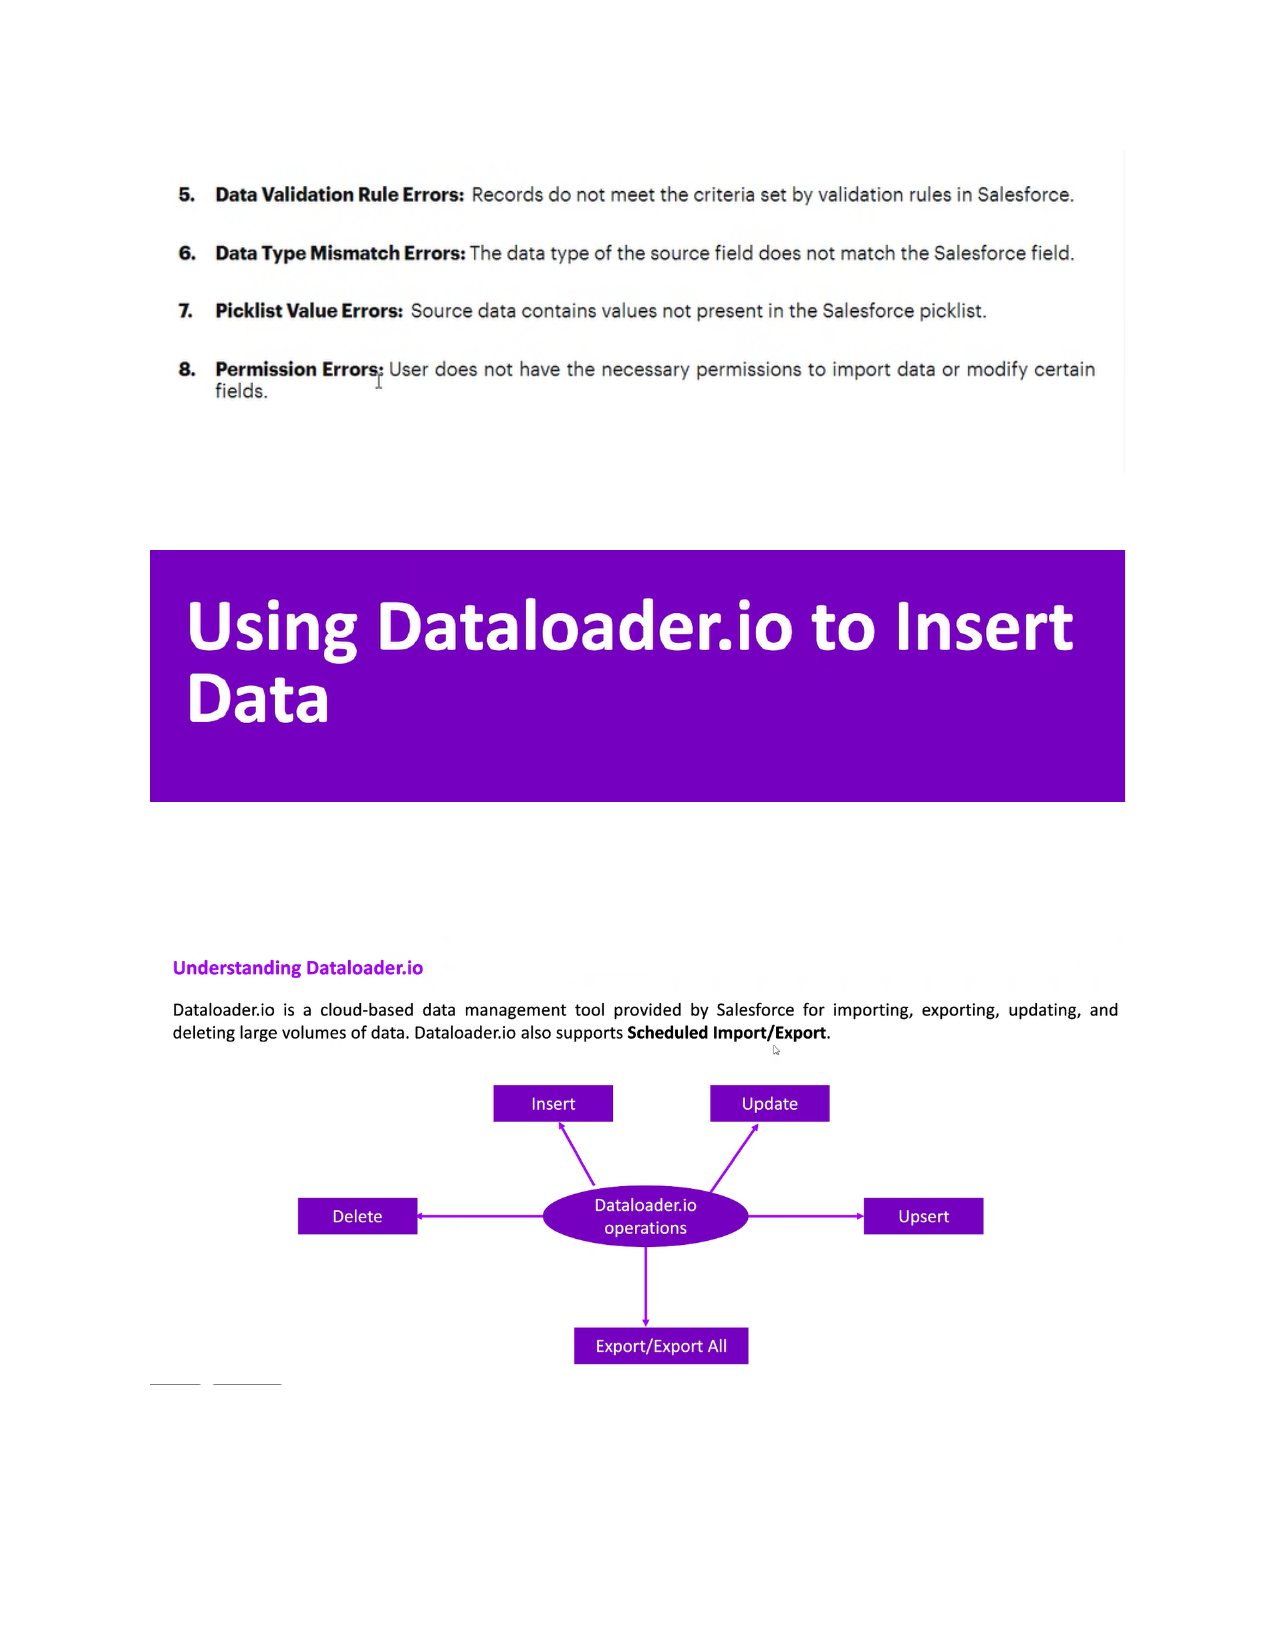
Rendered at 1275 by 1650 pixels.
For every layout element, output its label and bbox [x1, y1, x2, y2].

picture [150, 935, 1125, 1385]
picture [150, 550, 1125, 802]
picture [150, 150, 1125, 473]
